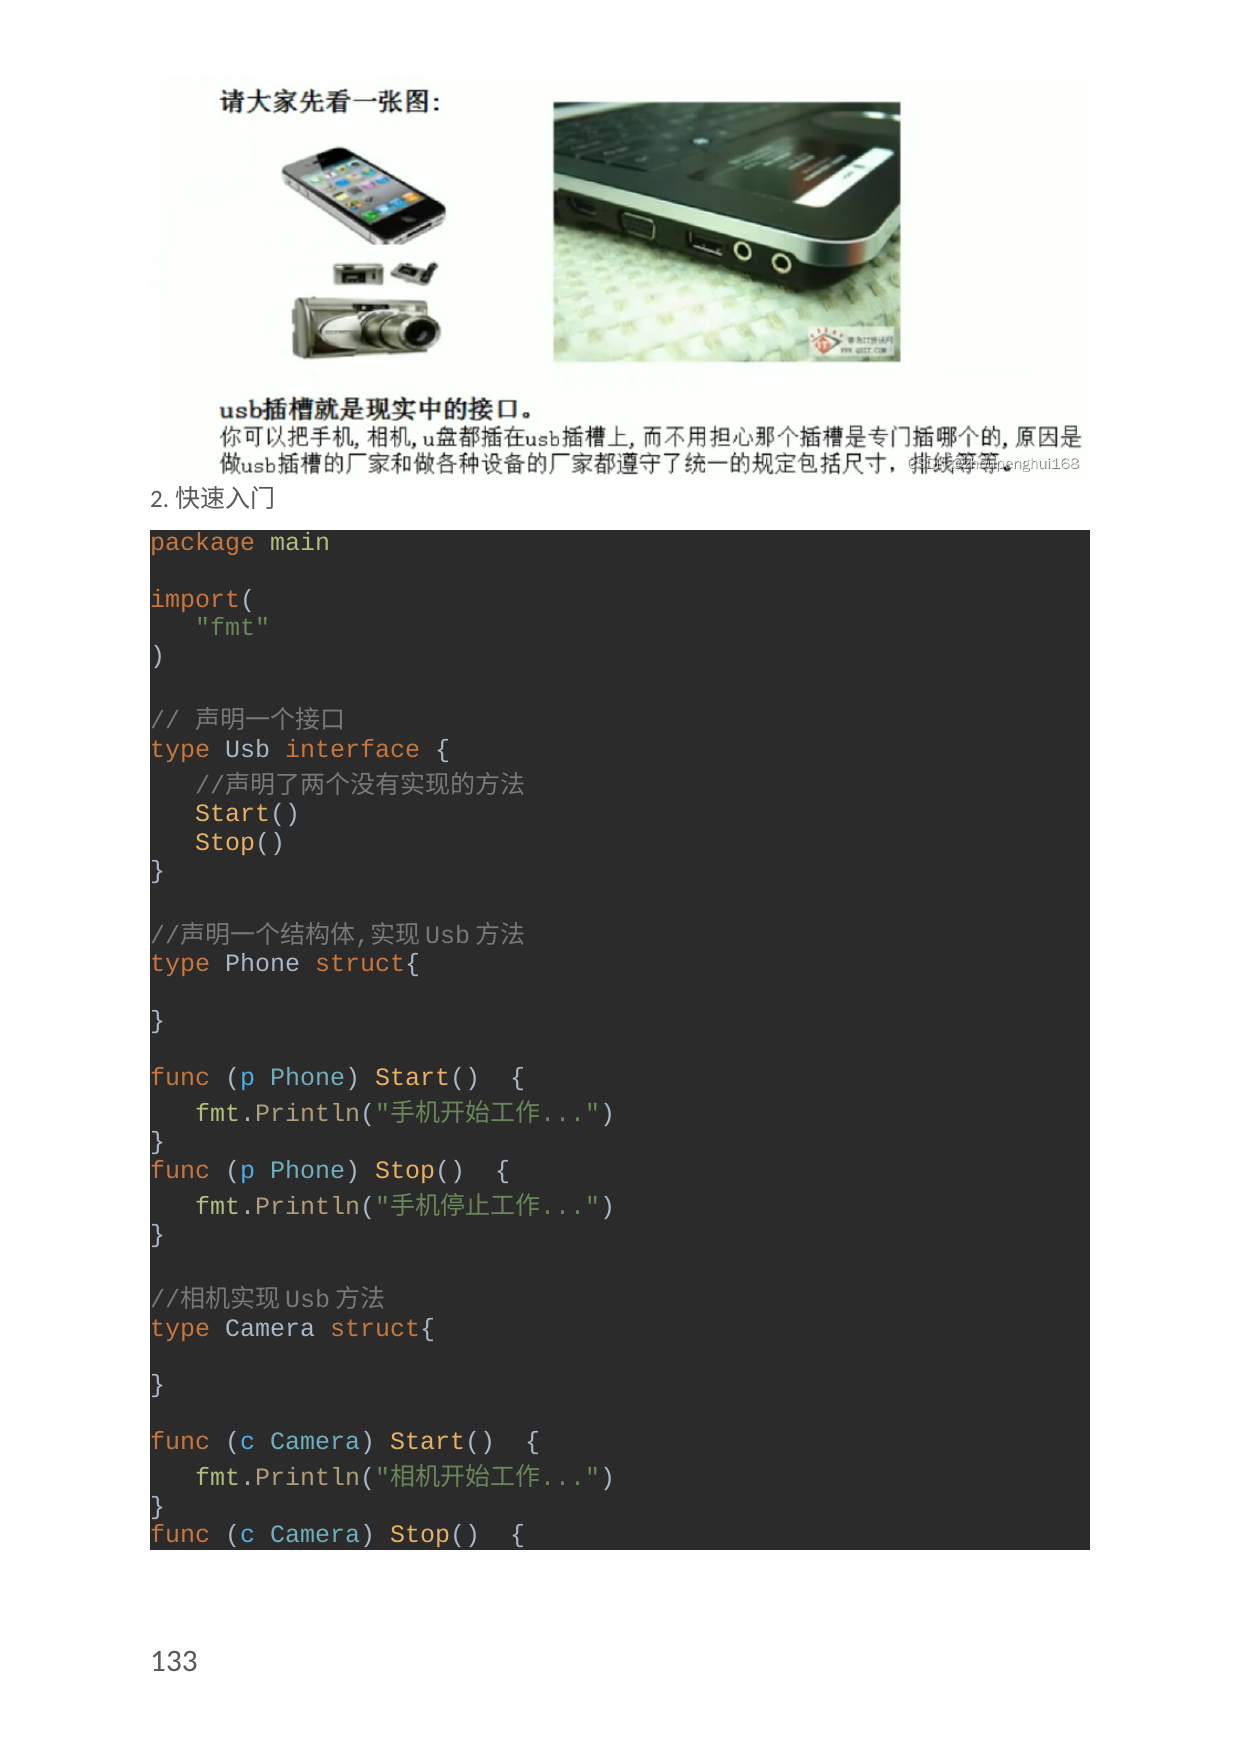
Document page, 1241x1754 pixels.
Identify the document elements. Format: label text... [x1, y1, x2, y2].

text 2. 快速入门 [150, 479, 1090, 514]
picture [150, 75, 1091, 479]
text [150, 530, 1090, 1550]
